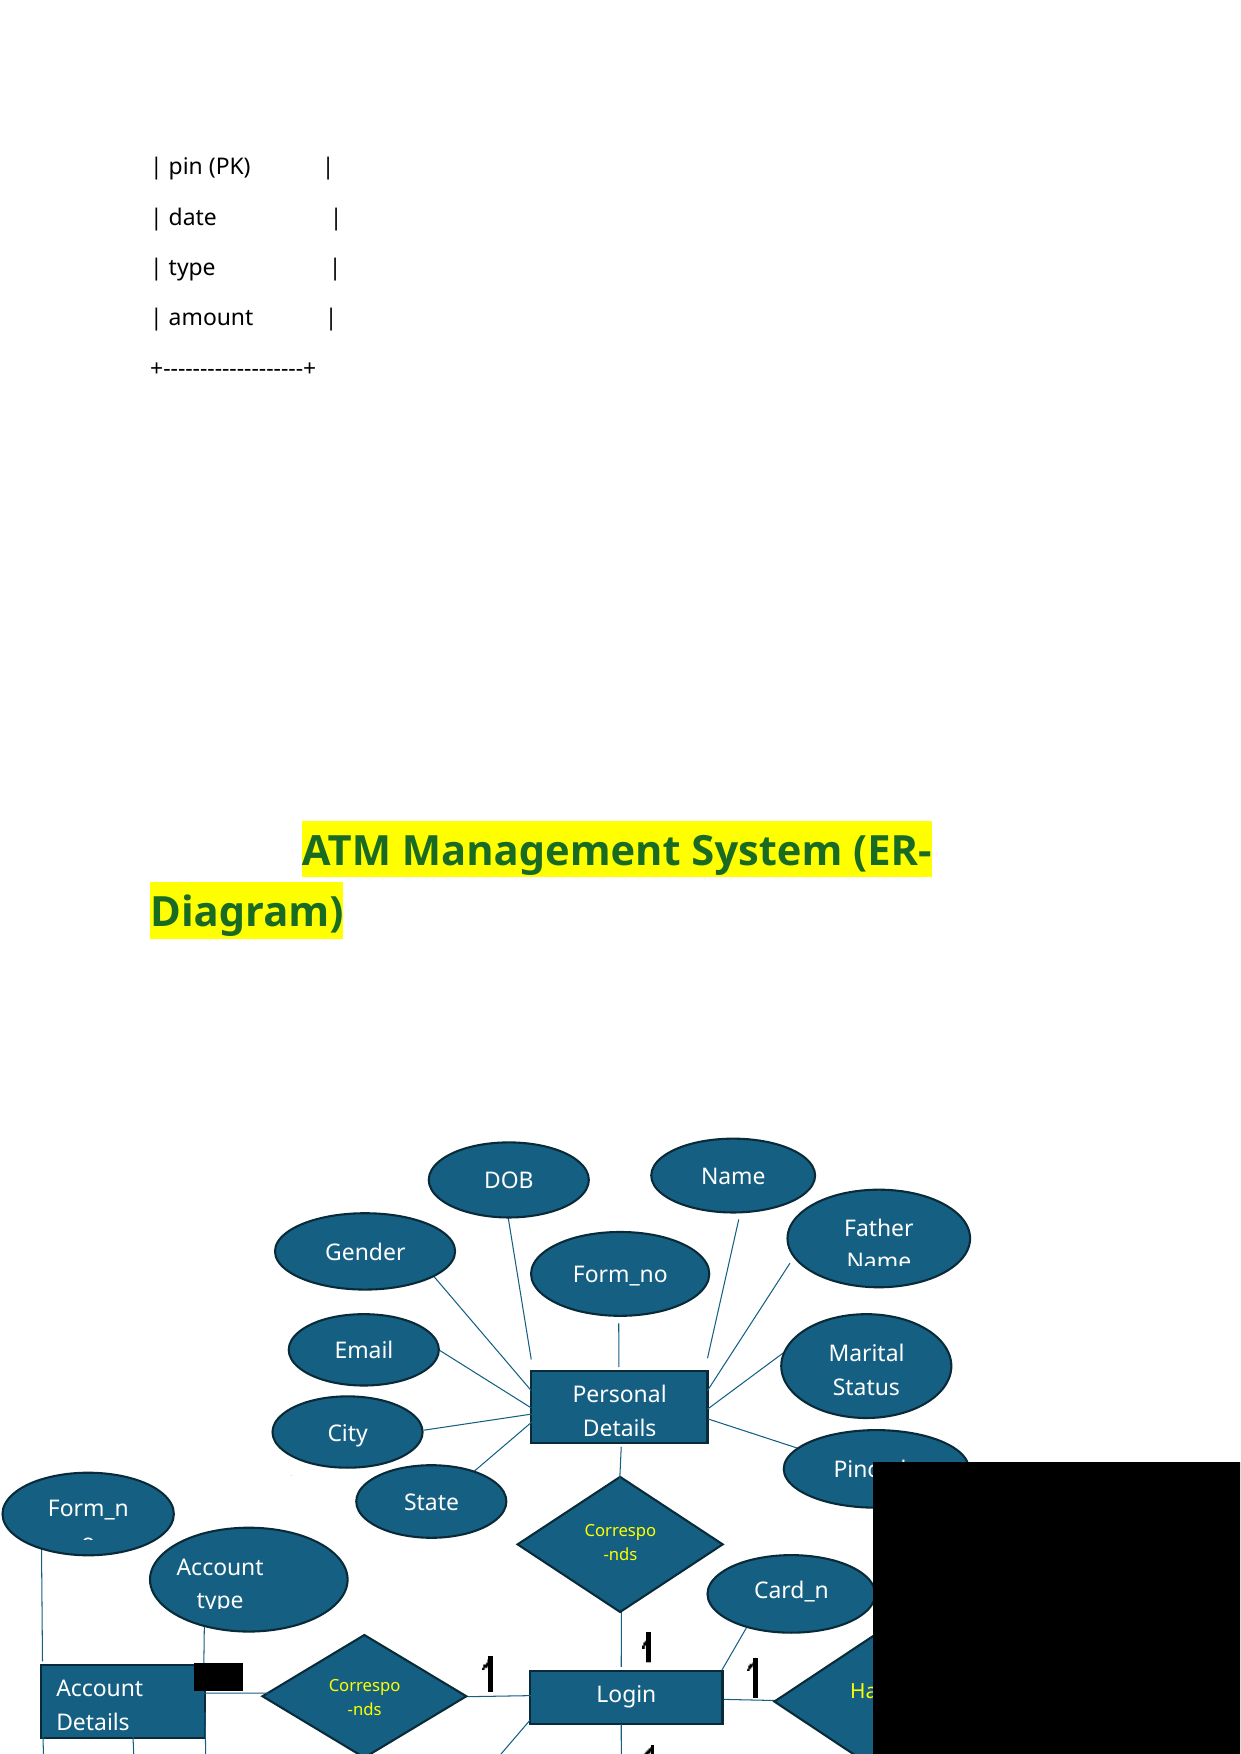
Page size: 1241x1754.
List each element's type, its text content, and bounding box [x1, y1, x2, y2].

picture [194, 1663, 243, 1691]
picture [642, 1632, 651, 1664]
picture [482, 1656, 493, 1692]
text | type | [150, 251, 1090, 282]
text +-------------------+ [150, 352, 1090, 383]
text | amount | [150, 301, 1090, 332]
picture [644, 1462, 1241, 1754]
text | pin (PK) | [150, 150, 1090, 181]
text | date | [150, 200, 1090, 232]
text ATM Management System (ER- Diagram) [150, 821, 1090, 939]
